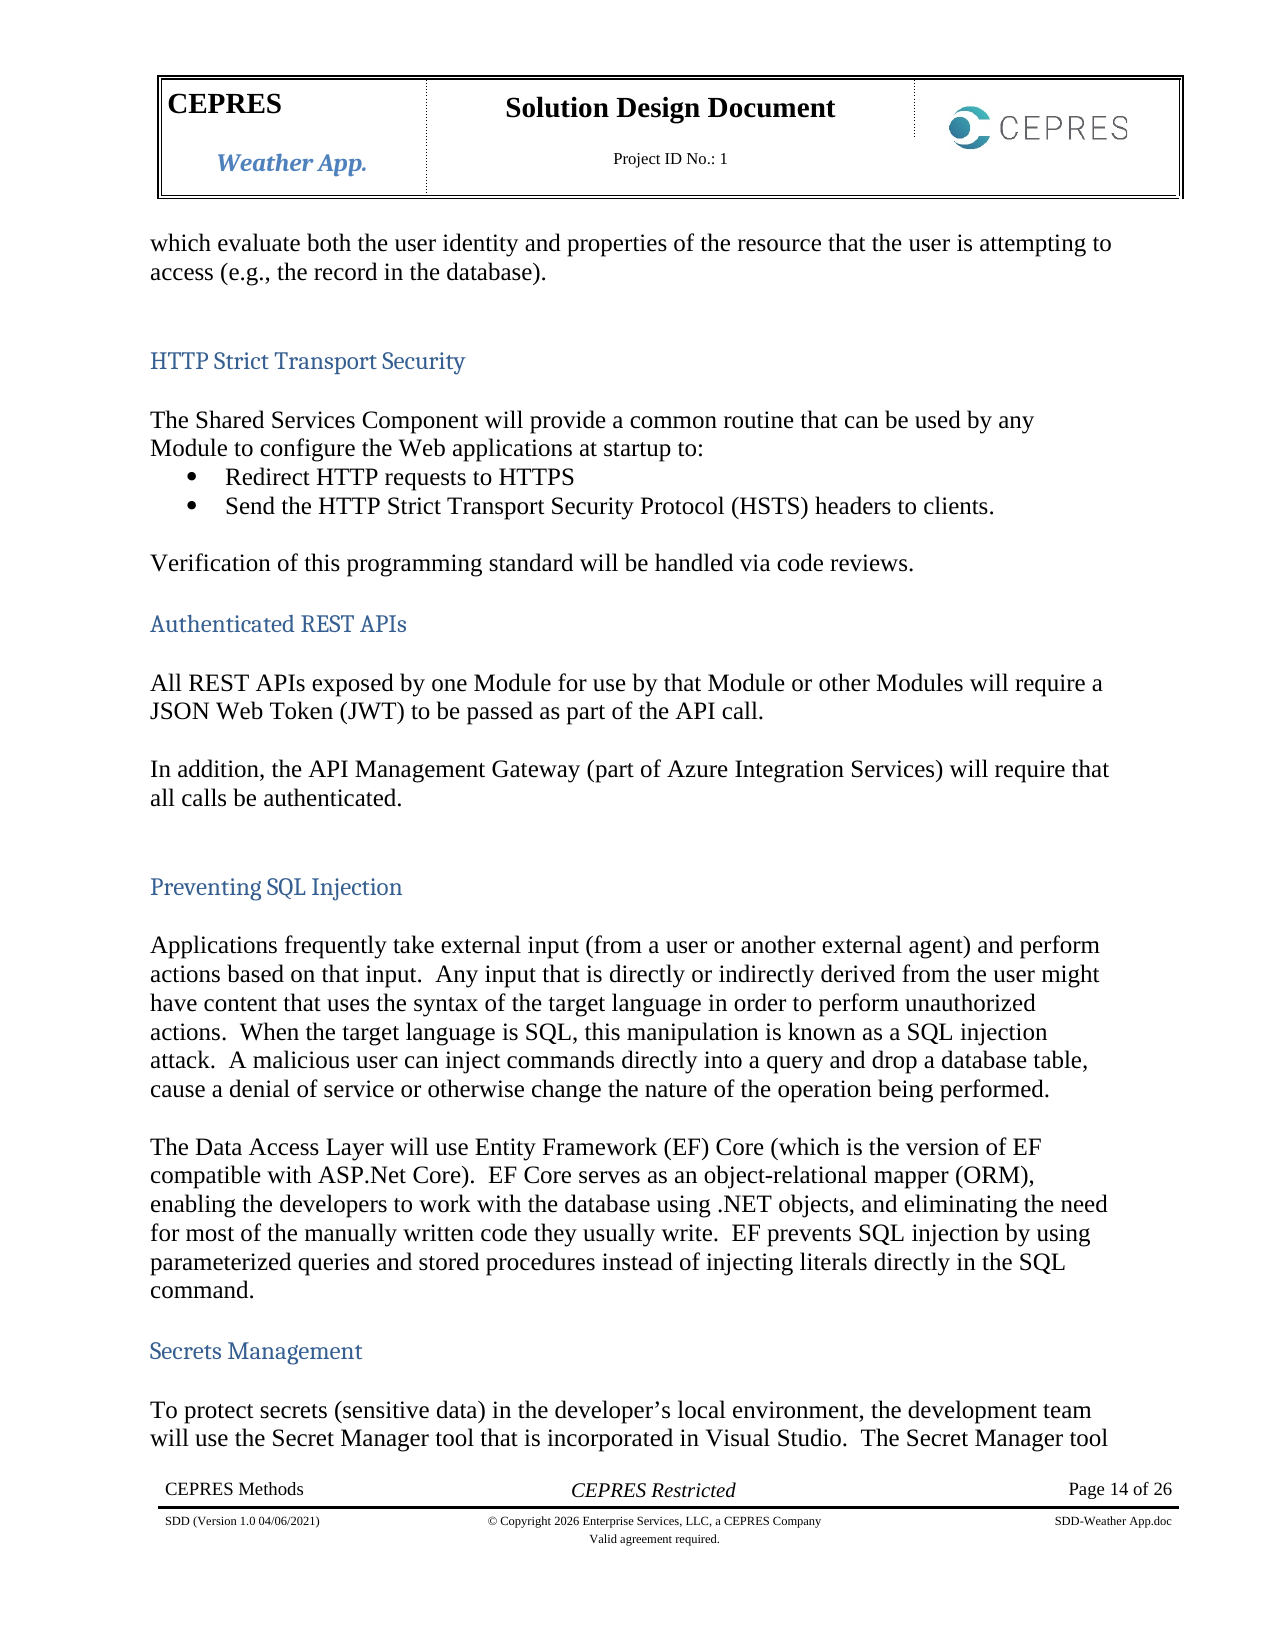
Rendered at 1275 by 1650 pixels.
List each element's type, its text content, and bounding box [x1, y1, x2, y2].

picture [949, 81, 1128, 175]
text The Data Access Layer will use Entity Framework (EF) Core (which is the version of EF compatible with ASP.Net Core). EF Core serves as an object-relational mapper (ORM), enabling the developers to work with the database using .NET objects, and eliminating the need for most of the manually written code they usually write. EF prevents SQL injection by using parameterized queries and stored procedures instead of injecting literals directly in the SQL command. [150, 1132, 1116, 1304]
list Send the HTTP Strict Transport Security Protocol (HSTS) headers to clients. [187, 491, 1116, 520]
text Verification of this programming standard will be handled via code reviews. [150, 548, 1116, 577]
subtitle Secrets Management [150, 1337, 1116, 1366]
text Applications frequently take external input (from a user or another external agent) and perform actions based on that input. Any input that is directly or indirectly derived from the user might have content that uses the syntax of the target language in order to perform unauthorized actions. When the target language is SQL, this manipulation is known as a SQL injection attack. A malicious user can inject commands directly into a query and drop a database table, cause a denial of service or otherwise change the nature of the operation being performed. [150, 931, 1116, 1103]
subtitle HTTP Strict Transport Security [150, 347, 1116, 376]
text The Shared Services Component will provide a common routine that can be used by any Module to configure the Web applications at startup to: [150, 405, 1116, 462]
subtitle Authenticated REST APIs [150, 610, 1116, 639]
text In addition, the API Management Gateway (part of Azure Integration Services) will require that all calls be authenticated. [150, 754, 1116, 811]
list Redirect HTTP requests to HTTPS [187, 462, 1116, 491]
subtitle Preventing SQL Injection [150, 873, 1116, 902]
text All REST APIs exposed by one Module for use by that Module or other Modules will require a JSON Web Token (JWT) to be passed as part of the API call. [150, 668, 1116, 725]
